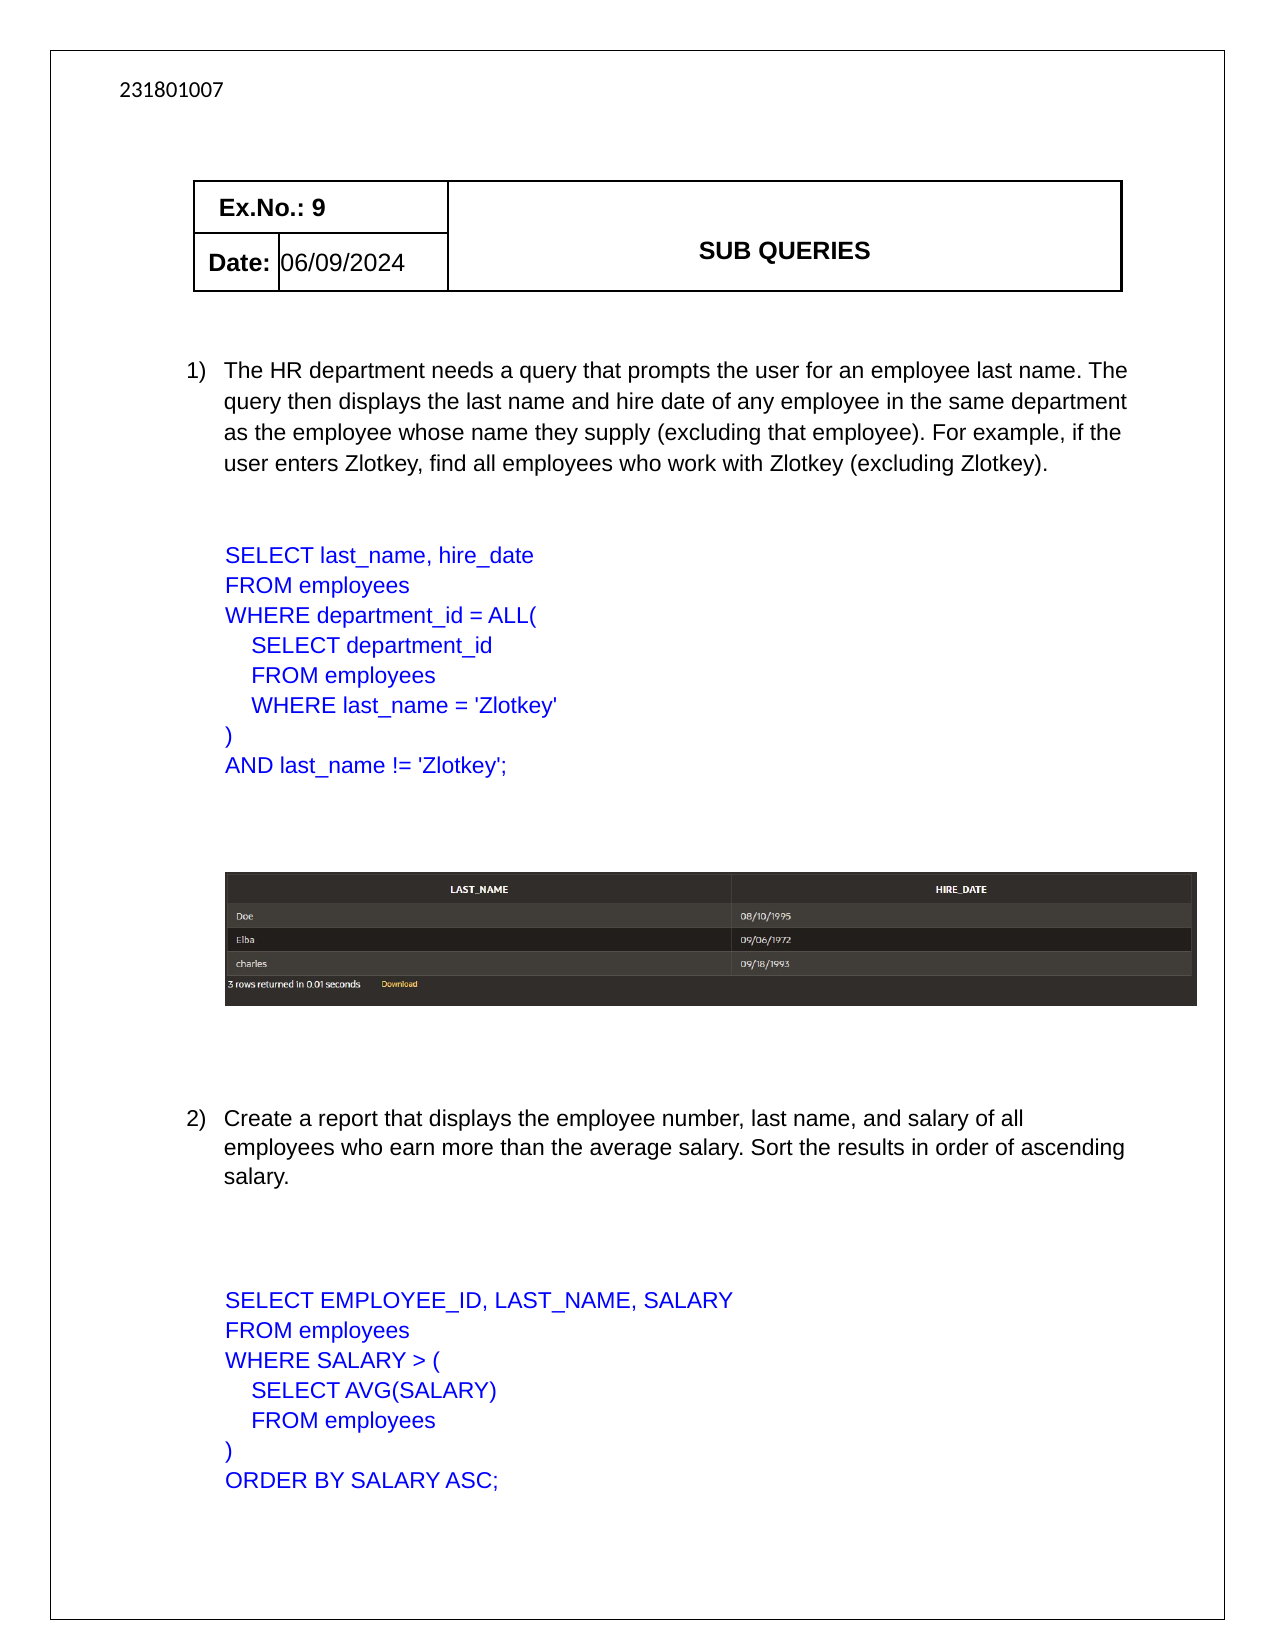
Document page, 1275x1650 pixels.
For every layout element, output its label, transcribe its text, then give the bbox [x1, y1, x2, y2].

table_cell Date: [195, 234, 278, 290]
text AND last_name != 'Zlotkey'; [224, 752, 1139, 778]
text ) [224, 1437, 1139, 1463]
text WHERE SALARY > ( [224, 1347, 1139, 1373]
text FROM employees [224, 572, 1139, 598]
text FROM employees [251, 662, 1139, 688]
list Create a report that displays the employee number, last name, and salary of all employees who earn more than the average salary. Sort the results in order of ascending salary. [186, 1105, 1129, 1189]
text FROM employees [224, 1317, 1139, 1343]
table_cell 06/09/2024 [280, 234, 447, 290]
picture [225, 872, 1197, 1006]
text SELECT department_id [251, 632, 1139, 658]
text SELECT EMPLOYEE_ID, LAST_NAME, SALARY [224, 1287, 1139, 1313]
table_header SUB QUERIES [449, 182, 1120, 290]
text WHERE department_id = ALL( [224, 602, 1139, 628]
text ) [224, 722, 1139, 748]
text SELECT last_name, hire_date [224, 542, 1139, 568]
text SELECT AVG(SALARY) [251, 1377, 1139, 1403]
text WHERE last_name = 'Zlotkey' [251, 692, 1139, 718]
table_header Ex.No.: 9 [195, 182, 447, 232]
list The HR department needs a query that prompts the user for an employee last name. The query then displays the last name and hire date of any employee in the same department as the employee whose name they supply (excluding that employee). For example, if the user enters Zlotkey, find all employees who work with Zlotkey (excluding Zlotkey). [186, 357, 1129, 476]
text FROM employees [251, 1407, 1139, 1433]
text ORDER BY SALARY ASC; [224, 1467, 1139, 1493]
